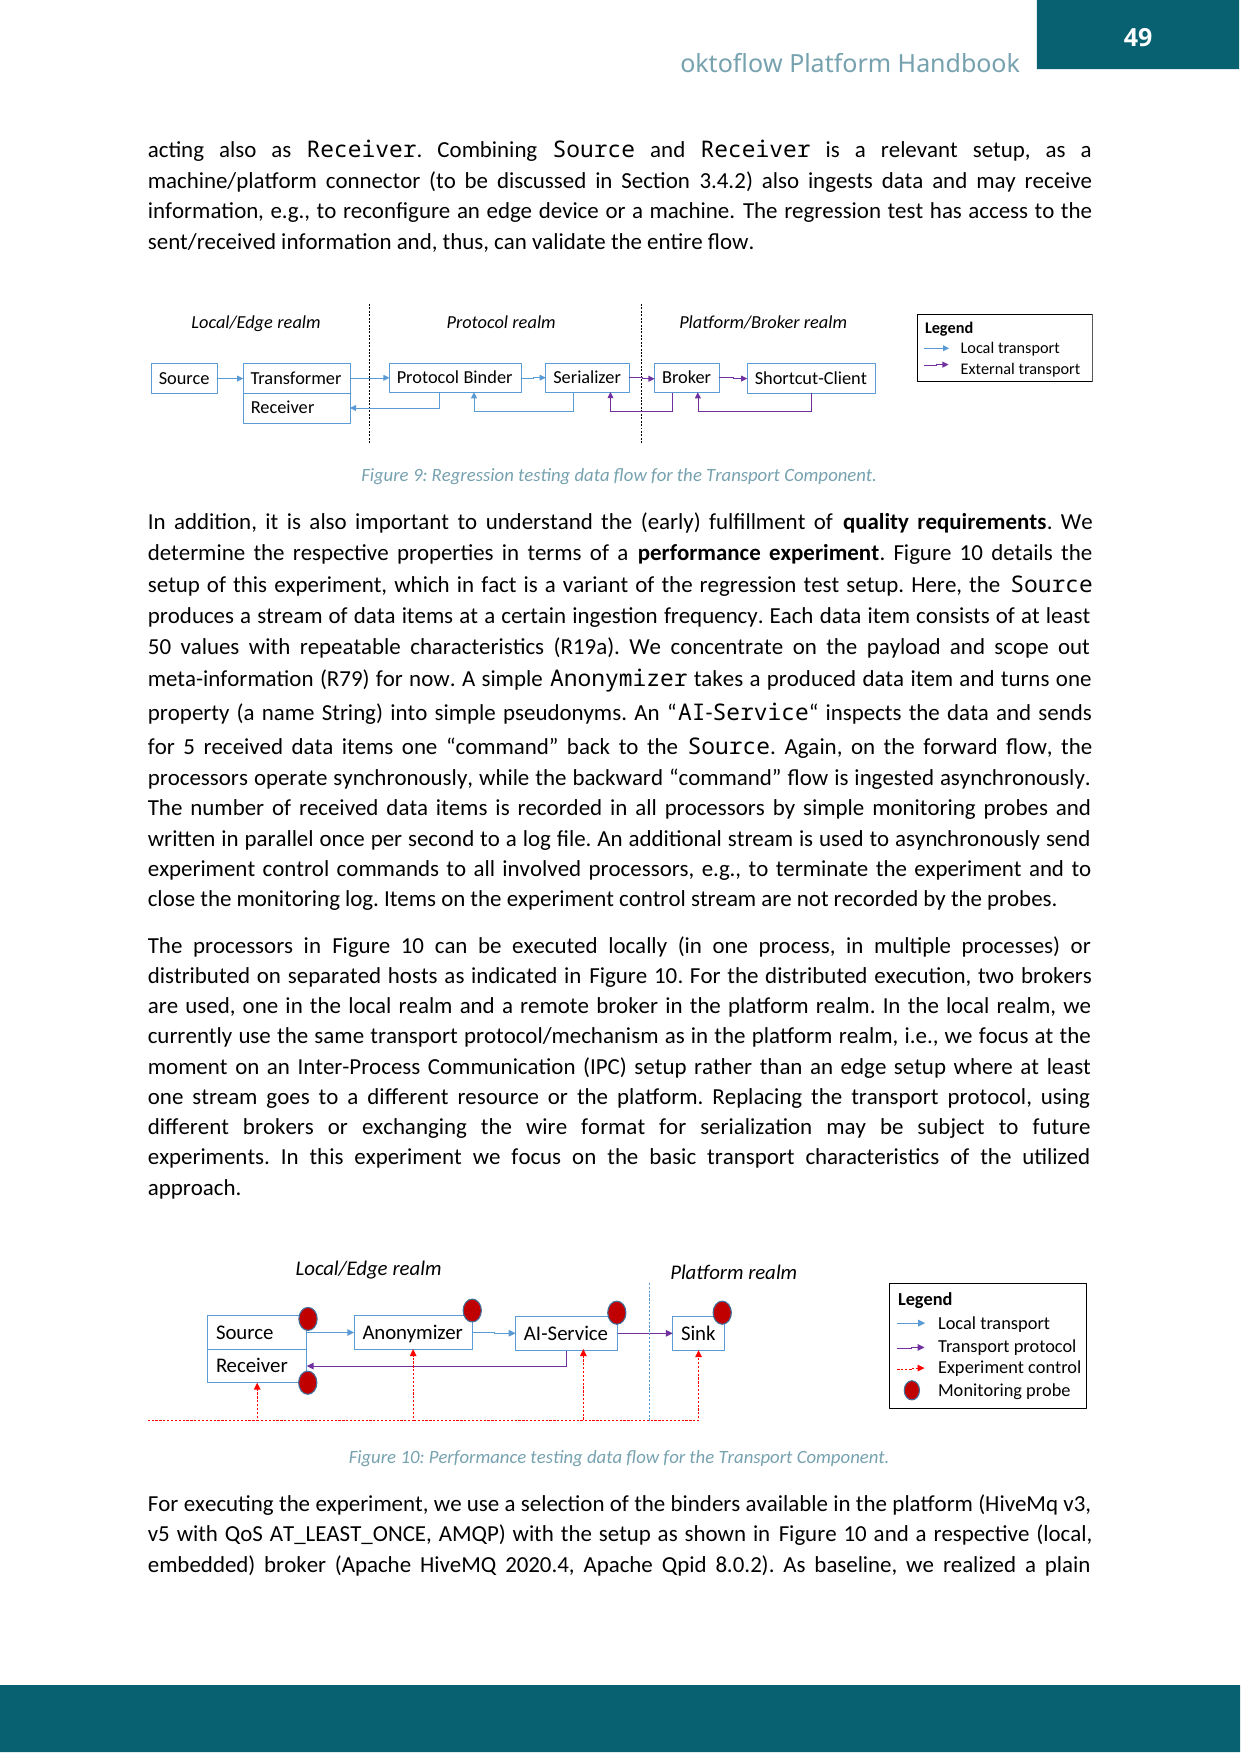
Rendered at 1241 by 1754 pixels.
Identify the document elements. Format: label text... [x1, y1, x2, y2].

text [148, 1489, 1093, 1578]
text The processors in Figure 10 can be executed locally (in one process, in multiple processes) or distributed on separated hosts as indicated in Figure 10. For the distributed execution, two brokers are used, one in the local realm and a remote broker in the platform realm. In the local realm, we currently use the same transport protocol/mechanism as in the platform realm, i.e., we focus at the moment on an Inter-Process Communication (IPC) setup rather than an edge setup where at least one stream goes to a different resource or the platform. Replacing the transport protocol, using different brokers or exchanging the wire format for serialization may be subject to future experiments. In this experiment we focus on the basic transport characteristics of the utilized approach. [148, 931, 1093, 1201]
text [148, 133, 1093, 255]
text Figure 10: Performance testing data flow for the Transport Component. [148, 1446, 1093, 1468]
text Figure 9: Regression testing data flow for the Transport Component. [148, 464, 1093, 487]
text In addition, it is also important to understand the (early) fulfillment of quality requirements. We determine the respective properties in terms of a performance experiment. Figure 10 details the setup of this experiment, which in fact is a variant of the regression test setup. Here, the Source produces a stream of data items at a certain ingestion frequency. Each data item consists of at least 50 values with repeatable characteristics (R19a). We concentrate on the payload and scope out meta-information (R79) for now. A simple Anonymizer takes a produced data item and turns one property (a name String) into simple pseudonyms. An “AI-Service“ inspects the data and sends for 5 received data items one “command” back to the Source. Again, on the forward flow, the processors operate synchronously, while the backward “command” flow is ingested asynchronously. The number of received data items is recorded in all processors by simple monitoring probes and written in parallel once per second to a log file. An additional stream is used to asynchronously send experiment control commands to all involved processors, e.g., to terminate the experiment and to close the monitoring log. Items on the experiment control stream are not recorded by the probes. [148, 507, 1093, 912]
